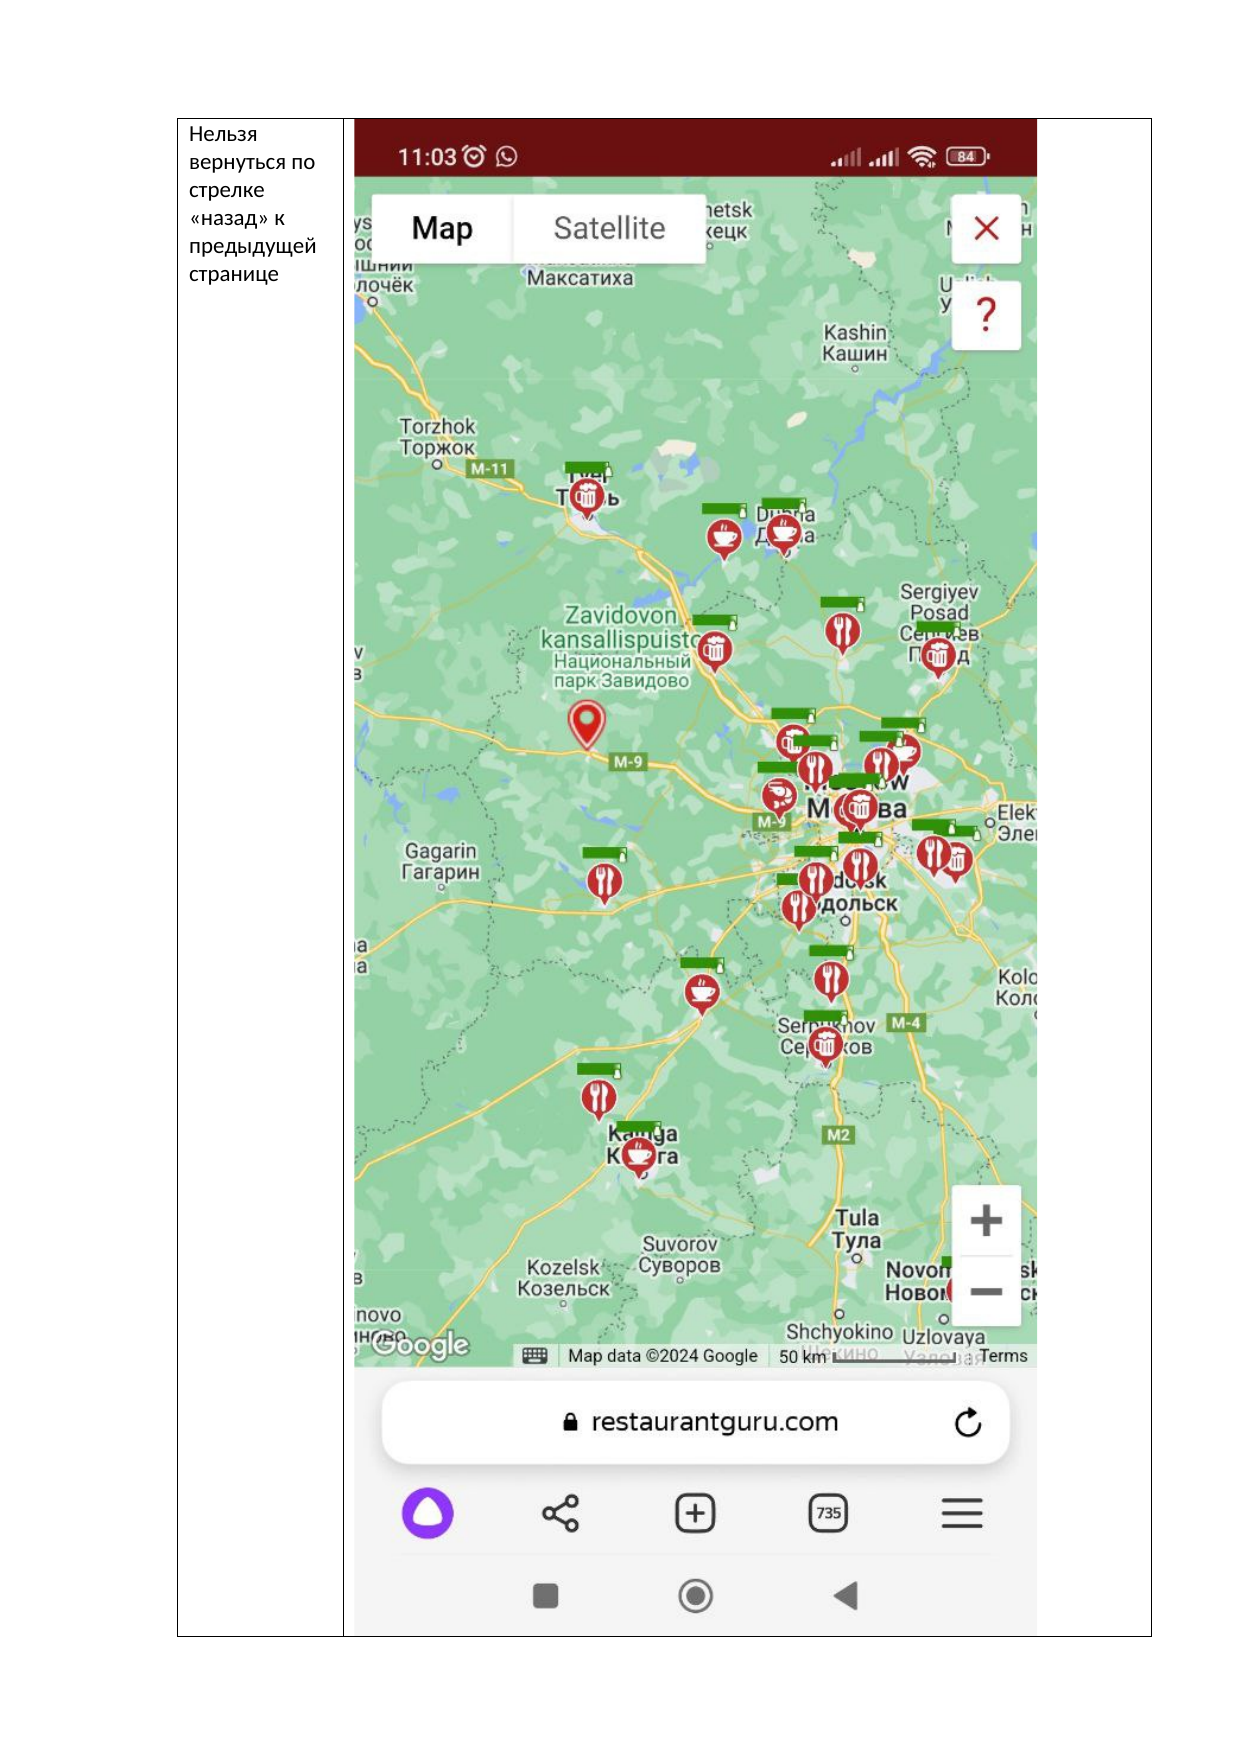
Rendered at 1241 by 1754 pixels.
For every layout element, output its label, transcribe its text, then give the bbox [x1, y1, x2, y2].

picture [354, 119, 1038, 1636]
table_cell Нельзя вернуться по стрелке «назад» к предыдущей странице [178, 119, 343, 1636]
table_cell [1038, 119, 1151, 1636]
table_cell [344, 119, 354, 1636]
